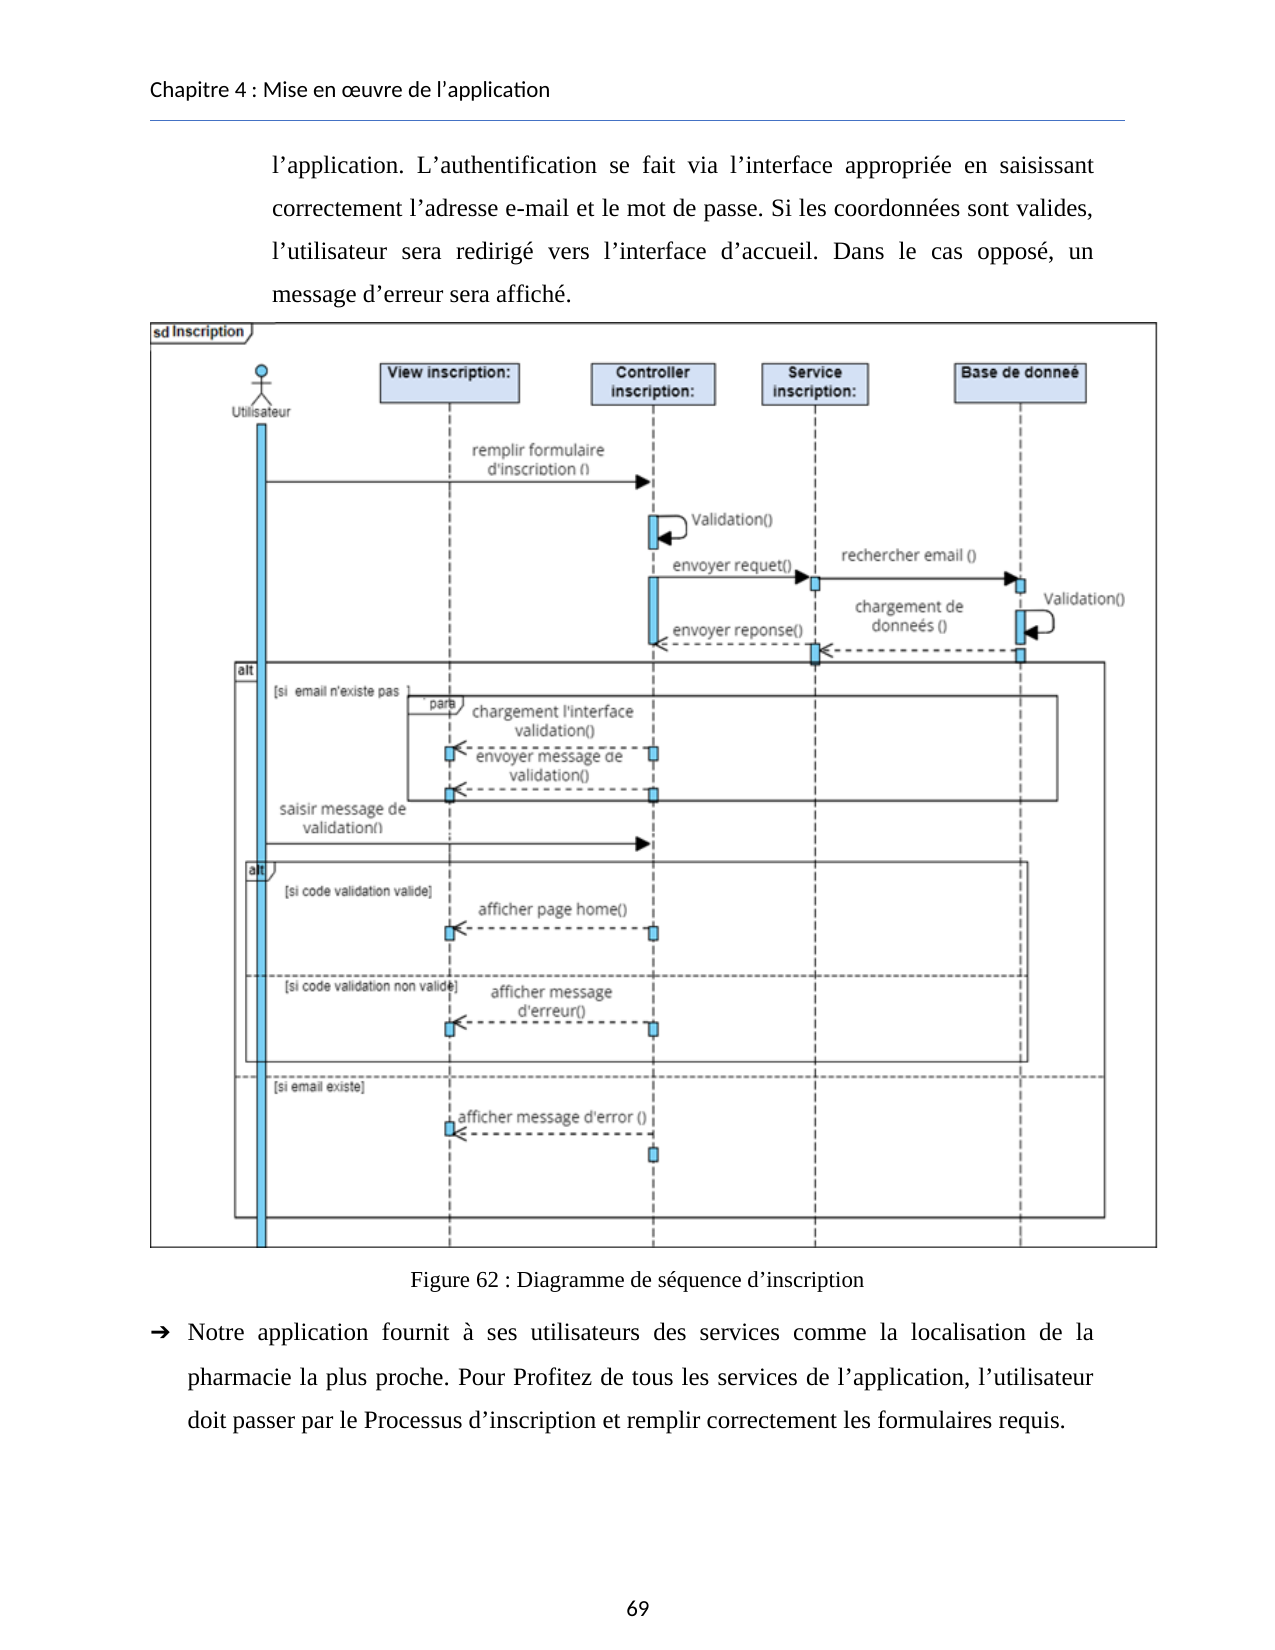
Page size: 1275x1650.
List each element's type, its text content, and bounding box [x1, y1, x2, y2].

picture [150, 322, 1254, 1248]
text Figure 62 : Diagramme de séquence d’inscription [150, 1266, 1125, 1293]
list Notre application fournit à ses utilisateurs des services comme la localisation de la pharmacie la plus proche. Pour Profitez de tous les services de l’application, l’utilisateur doit passer par le Processus d’inscription et remplir correctement les formulaires requis. [150, 1313, 1094, 1434]
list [234, 150, 1094, 308]
